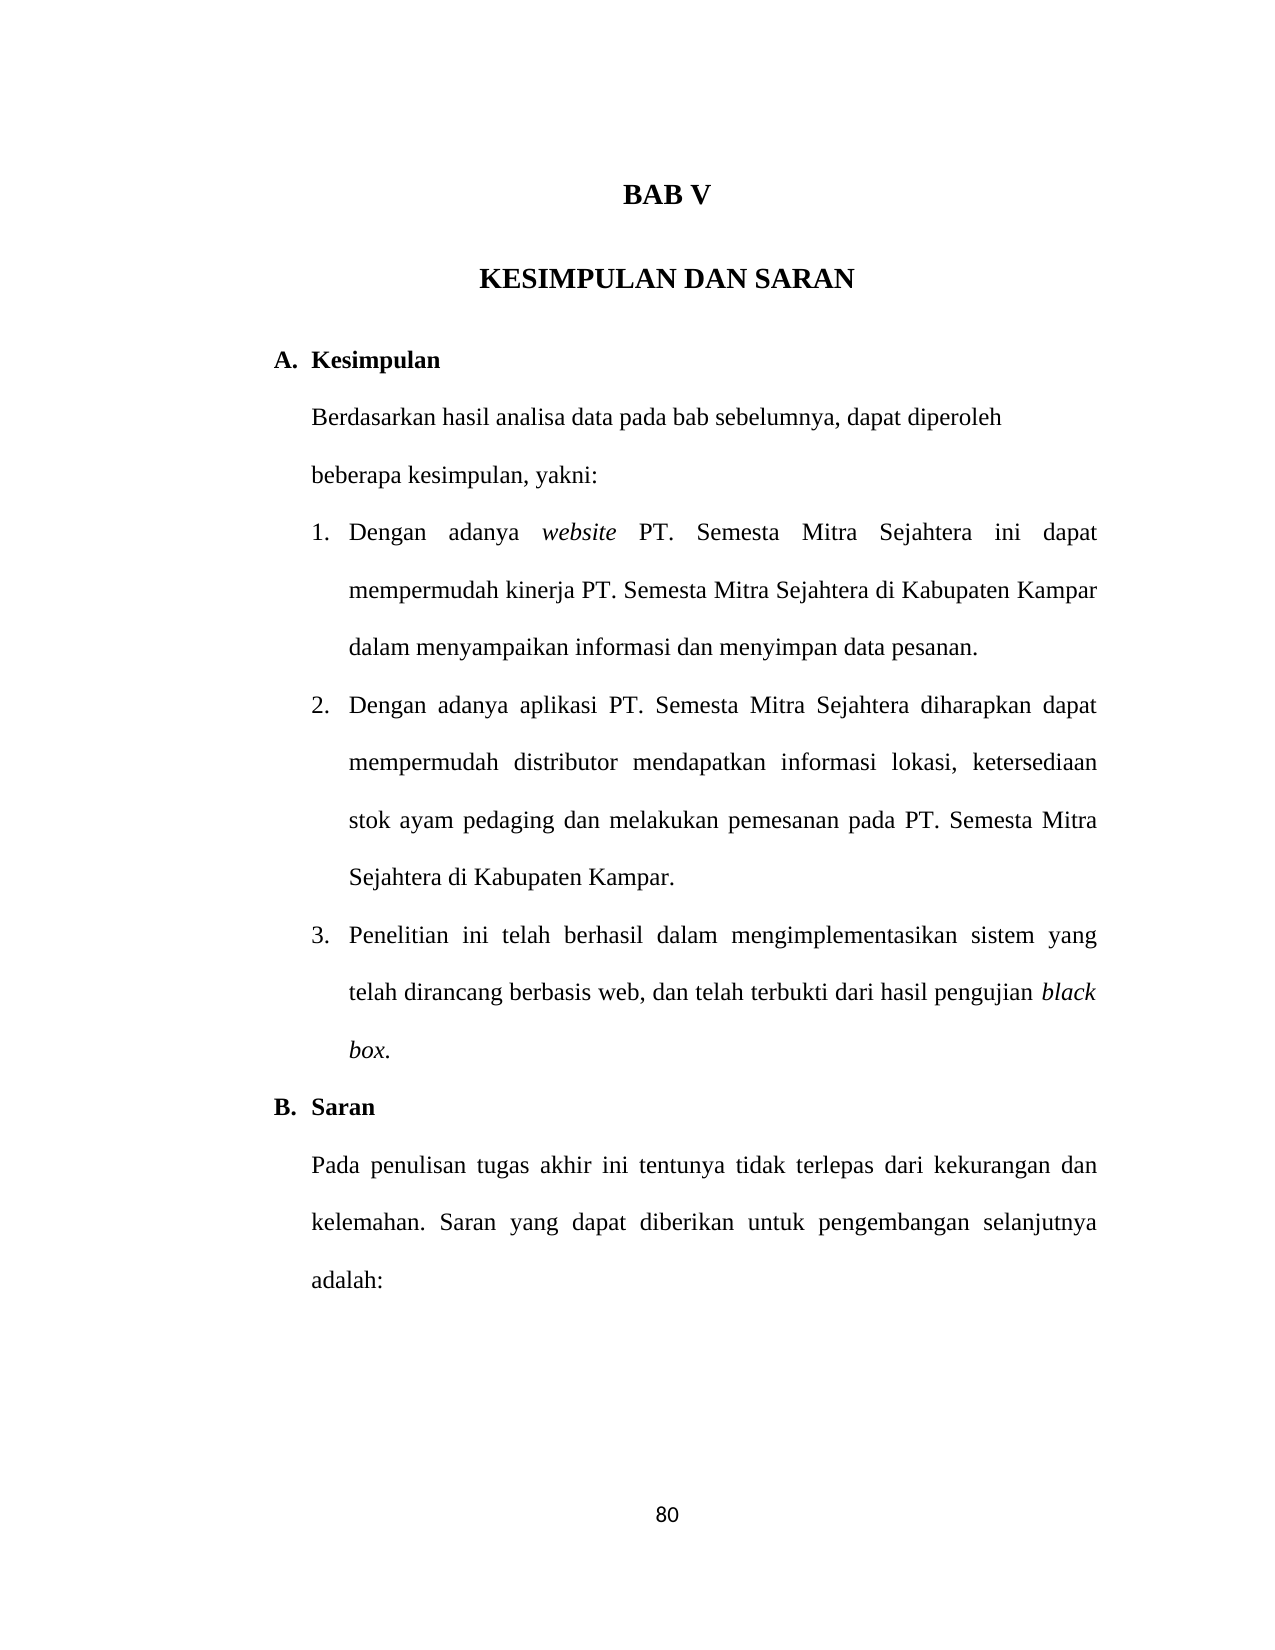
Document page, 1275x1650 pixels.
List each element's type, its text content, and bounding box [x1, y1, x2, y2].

text BAB V [236, 177, 1098, 211]
list Berdasarkan hasil analisa data pada bab sebelumnya, dapat diperoleh beberapa kesimpulan, yakni: [311, 402, 1098, 488]
list Kesimpulan [274, 345, 1098, 373]
list Penelitian ini telah berhasil dalam mengimplementasikan sistem yang telah dirancang berbasis web, dan telah terbukti dari hasil pengujian black box. [311, 920, 1098, 1063]
list Saran [274, 1092, 1098, 1121]
text KESIMPULAN DAN SARAN [236, 261, 1098, 294]
list Dengan adanya website PT. Semesta Mitra Sejahtera ini dapat mempermudah kinerja PT. Semesta Mitra Sejahtera di Kabupaten Kampar dalam menyampaikan informasi dan menyimpan data pesanan. [311, 517, 1098, 661]
list Dengan adanya aplikasi PT. Semesta Mitra Sejahtera diharapkan dapat mempermudah distributor mendapatkan informasi lokasi, ketersediaan stok ayam pedaging dan melakukan pemesanan pada PT. Semesta Mitra Sejahtera di Kabupaten Kampar. [311, 690, 1098, 891]
list Pada penulisan tugas akhir ini tentunya tidak terlepas dari kekurangan dan kelemahan. Saran yang dapat diberikan untuk pengembangan selanjutnya adalah: [311, 1150, 1098, 1293]
